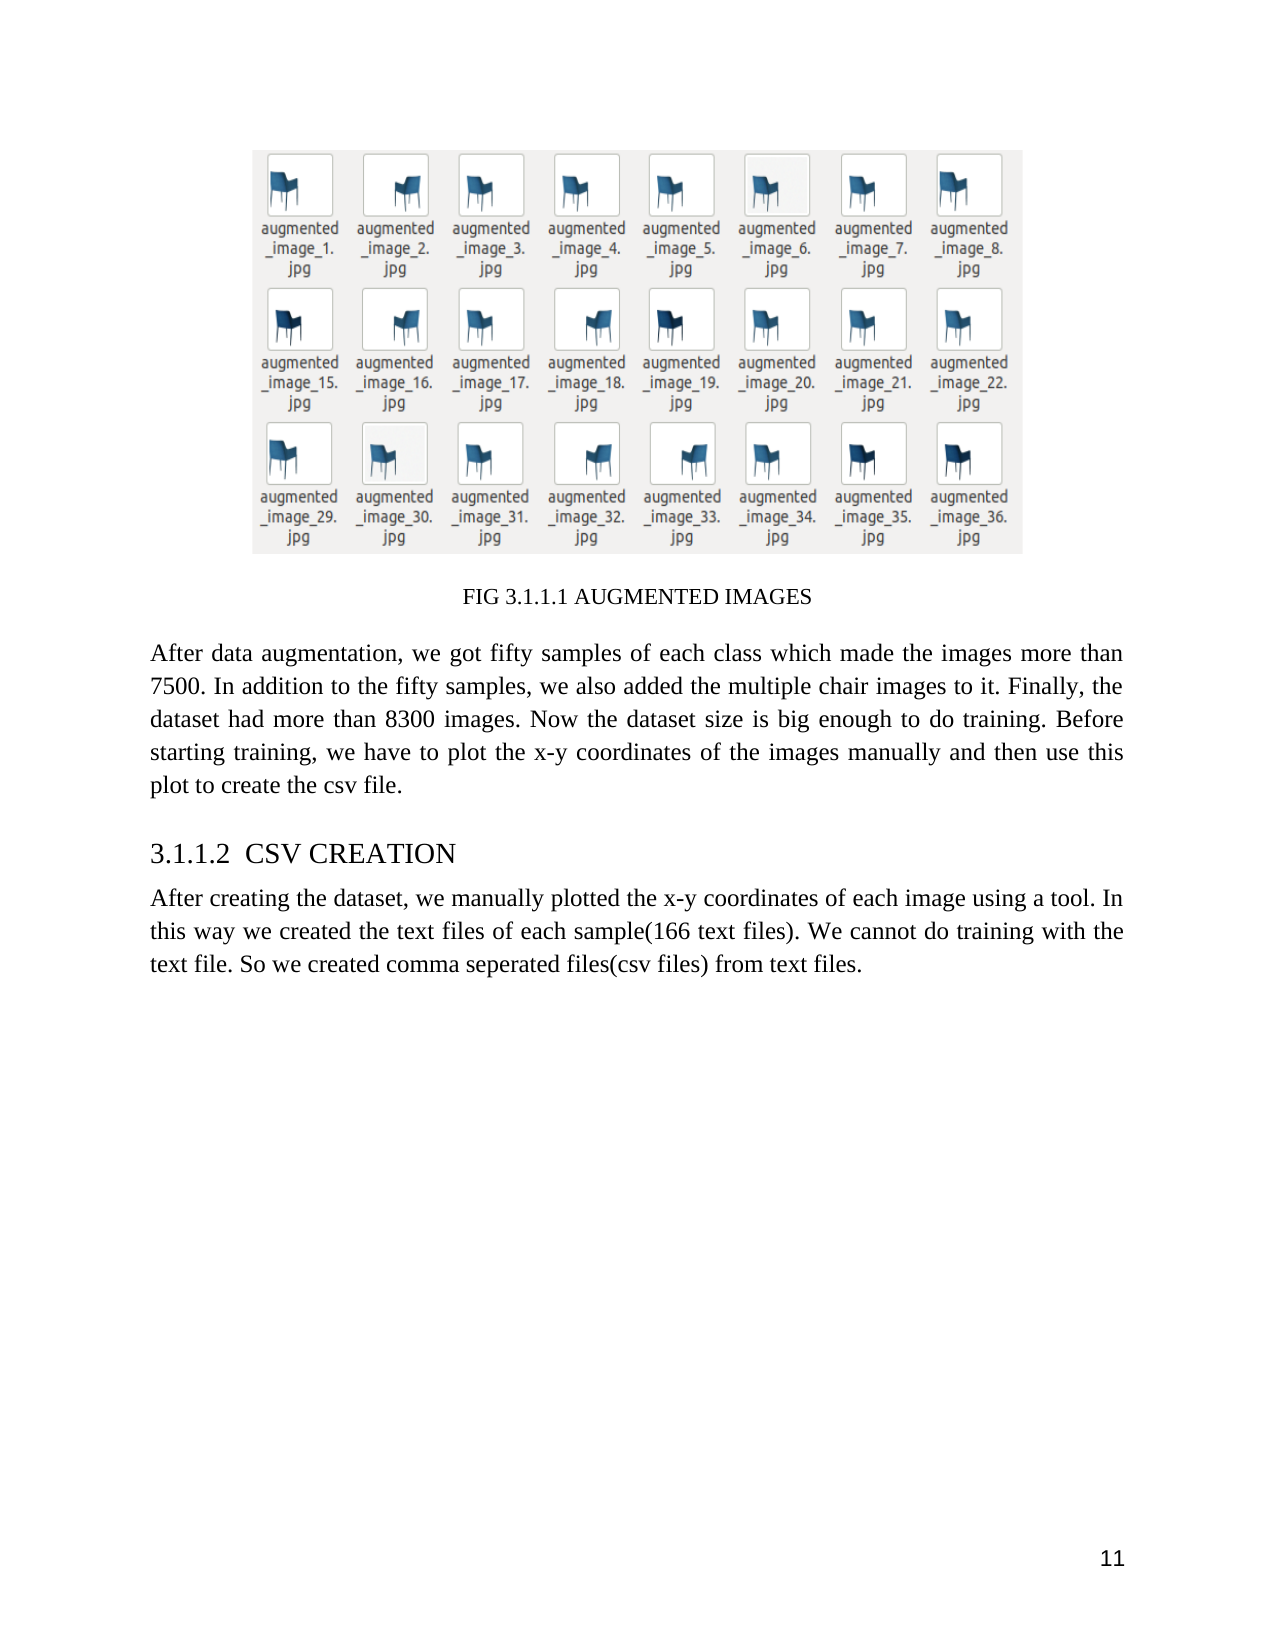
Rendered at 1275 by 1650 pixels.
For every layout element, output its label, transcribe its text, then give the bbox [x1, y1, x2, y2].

picture [252, 150, 1023, 554]
text After data augmentation, we got fifty samples of each class which made the images more than 7500. In addition to the fifty samples, we also added the multiple chair images to it. Finally, the dataset had more than 8300 images. Now the dataset size is big enough to do training. Before starting training, we have to plot the x-y coordinates of the images manually and then use this plot to create the csv file. [150, 638, 1125, 799]
text FIG 3.1.1.1 AUGMENTED IMAGES [150, 583, 1125, 609]
subtitle 3.1.1.2 CSV CREATION [150, 836, 1125, 870]
text After creating the dataset, we manually plotted the x-y coordinates of each image using a tool. In this way we created the text files of each sample(166 text files). We cannot do training with the text file. So we created comma seperated files(csv files) from text files. [150, 883, 1125, 978]
